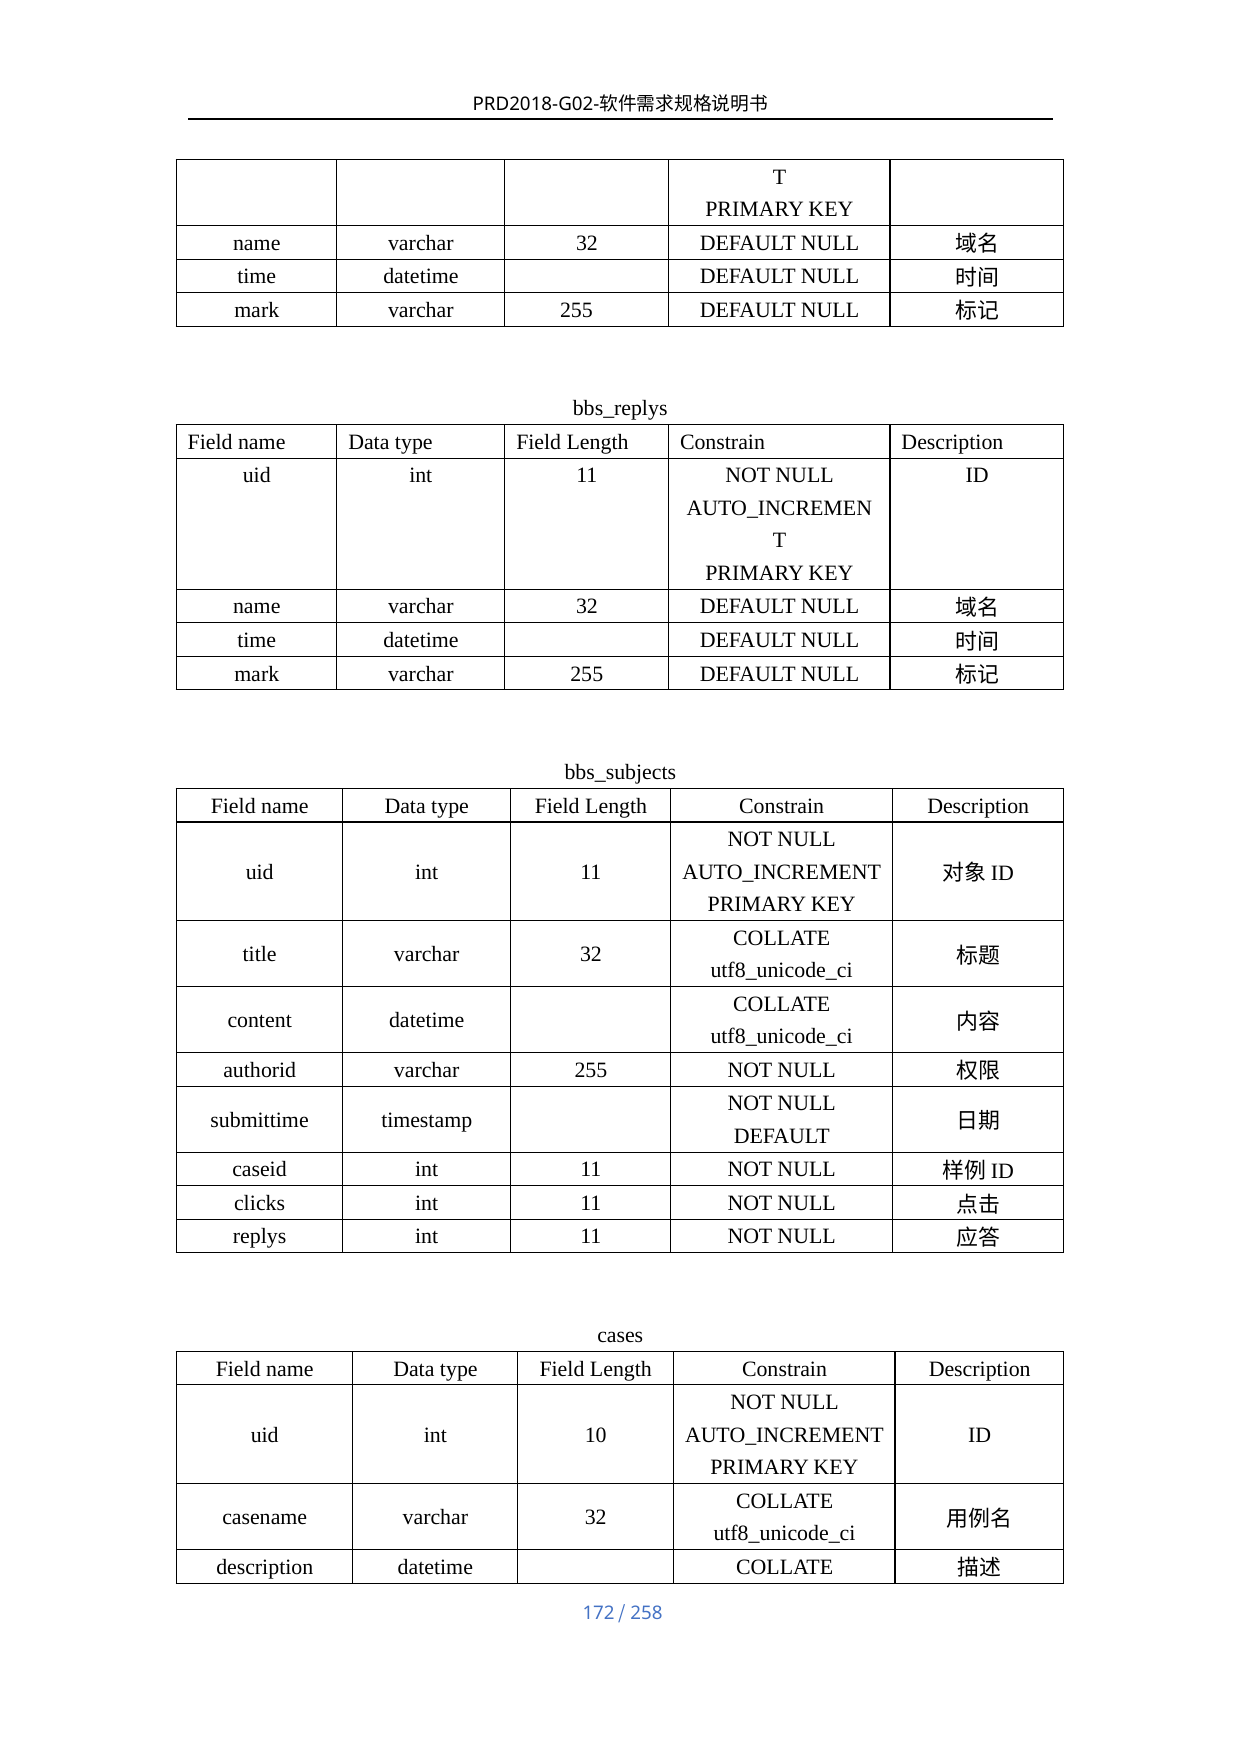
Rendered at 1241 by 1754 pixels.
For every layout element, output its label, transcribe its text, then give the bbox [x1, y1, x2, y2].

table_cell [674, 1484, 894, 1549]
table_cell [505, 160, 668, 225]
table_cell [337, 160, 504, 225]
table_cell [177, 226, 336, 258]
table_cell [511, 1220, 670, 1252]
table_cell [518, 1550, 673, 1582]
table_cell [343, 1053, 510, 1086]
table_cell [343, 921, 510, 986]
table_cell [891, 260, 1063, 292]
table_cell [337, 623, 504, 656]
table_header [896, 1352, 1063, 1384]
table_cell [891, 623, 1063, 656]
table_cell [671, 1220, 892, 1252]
text bbs_replys [187, 392, 1053, 424]
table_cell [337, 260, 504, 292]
text bbs_subjects [187, 755, 1053, 788]
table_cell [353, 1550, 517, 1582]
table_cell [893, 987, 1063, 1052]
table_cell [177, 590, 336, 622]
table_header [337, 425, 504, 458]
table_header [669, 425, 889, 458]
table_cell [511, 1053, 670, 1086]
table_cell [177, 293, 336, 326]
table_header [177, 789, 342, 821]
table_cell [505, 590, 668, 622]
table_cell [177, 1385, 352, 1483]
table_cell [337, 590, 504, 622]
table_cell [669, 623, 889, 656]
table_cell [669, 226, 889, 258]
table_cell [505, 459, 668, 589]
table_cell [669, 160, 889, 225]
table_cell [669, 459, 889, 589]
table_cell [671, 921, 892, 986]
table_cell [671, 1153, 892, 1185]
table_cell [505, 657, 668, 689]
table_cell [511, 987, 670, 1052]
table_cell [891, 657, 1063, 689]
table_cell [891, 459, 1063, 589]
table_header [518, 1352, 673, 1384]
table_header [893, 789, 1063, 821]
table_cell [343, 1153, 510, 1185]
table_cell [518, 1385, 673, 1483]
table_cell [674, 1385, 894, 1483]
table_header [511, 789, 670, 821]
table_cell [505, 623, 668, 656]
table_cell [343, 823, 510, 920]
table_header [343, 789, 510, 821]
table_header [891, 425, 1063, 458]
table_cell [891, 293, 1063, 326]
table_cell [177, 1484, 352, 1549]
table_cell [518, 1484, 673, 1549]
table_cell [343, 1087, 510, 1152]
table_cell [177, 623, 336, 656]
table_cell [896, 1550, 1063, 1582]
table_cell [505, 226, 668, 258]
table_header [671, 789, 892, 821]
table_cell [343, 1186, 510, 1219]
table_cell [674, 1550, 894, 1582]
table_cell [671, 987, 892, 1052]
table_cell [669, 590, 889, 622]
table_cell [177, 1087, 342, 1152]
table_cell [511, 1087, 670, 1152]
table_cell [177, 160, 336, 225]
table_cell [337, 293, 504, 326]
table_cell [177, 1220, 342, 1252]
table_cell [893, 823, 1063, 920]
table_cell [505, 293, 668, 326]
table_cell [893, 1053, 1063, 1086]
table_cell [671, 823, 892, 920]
text cases [187, 1318, 1053, 1351]
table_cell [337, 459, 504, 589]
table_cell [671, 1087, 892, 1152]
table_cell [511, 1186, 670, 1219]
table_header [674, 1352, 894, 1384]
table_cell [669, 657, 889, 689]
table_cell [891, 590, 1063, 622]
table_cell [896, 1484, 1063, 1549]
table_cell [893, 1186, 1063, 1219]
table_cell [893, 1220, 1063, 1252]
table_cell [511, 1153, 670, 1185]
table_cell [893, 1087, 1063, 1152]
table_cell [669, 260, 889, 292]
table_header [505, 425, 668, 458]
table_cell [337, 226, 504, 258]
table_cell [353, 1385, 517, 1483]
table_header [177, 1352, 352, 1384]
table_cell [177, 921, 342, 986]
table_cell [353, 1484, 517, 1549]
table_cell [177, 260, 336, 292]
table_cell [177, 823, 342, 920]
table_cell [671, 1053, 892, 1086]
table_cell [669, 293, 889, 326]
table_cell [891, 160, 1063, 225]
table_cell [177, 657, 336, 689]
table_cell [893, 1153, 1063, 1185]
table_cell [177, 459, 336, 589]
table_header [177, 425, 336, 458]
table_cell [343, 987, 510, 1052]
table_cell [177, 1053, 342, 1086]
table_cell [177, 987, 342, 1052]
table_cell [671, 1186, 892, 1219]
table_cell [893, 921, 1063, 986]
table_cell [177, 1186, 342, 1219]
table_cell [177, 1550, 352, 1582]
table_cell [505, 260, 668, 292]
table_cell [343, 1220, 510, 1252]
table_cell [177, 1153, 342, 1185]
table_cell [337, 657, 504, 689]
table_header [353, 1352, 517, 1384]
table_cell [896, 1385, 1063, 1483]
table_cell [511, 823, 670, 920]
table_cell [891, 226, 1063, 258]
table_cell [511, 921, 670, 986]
